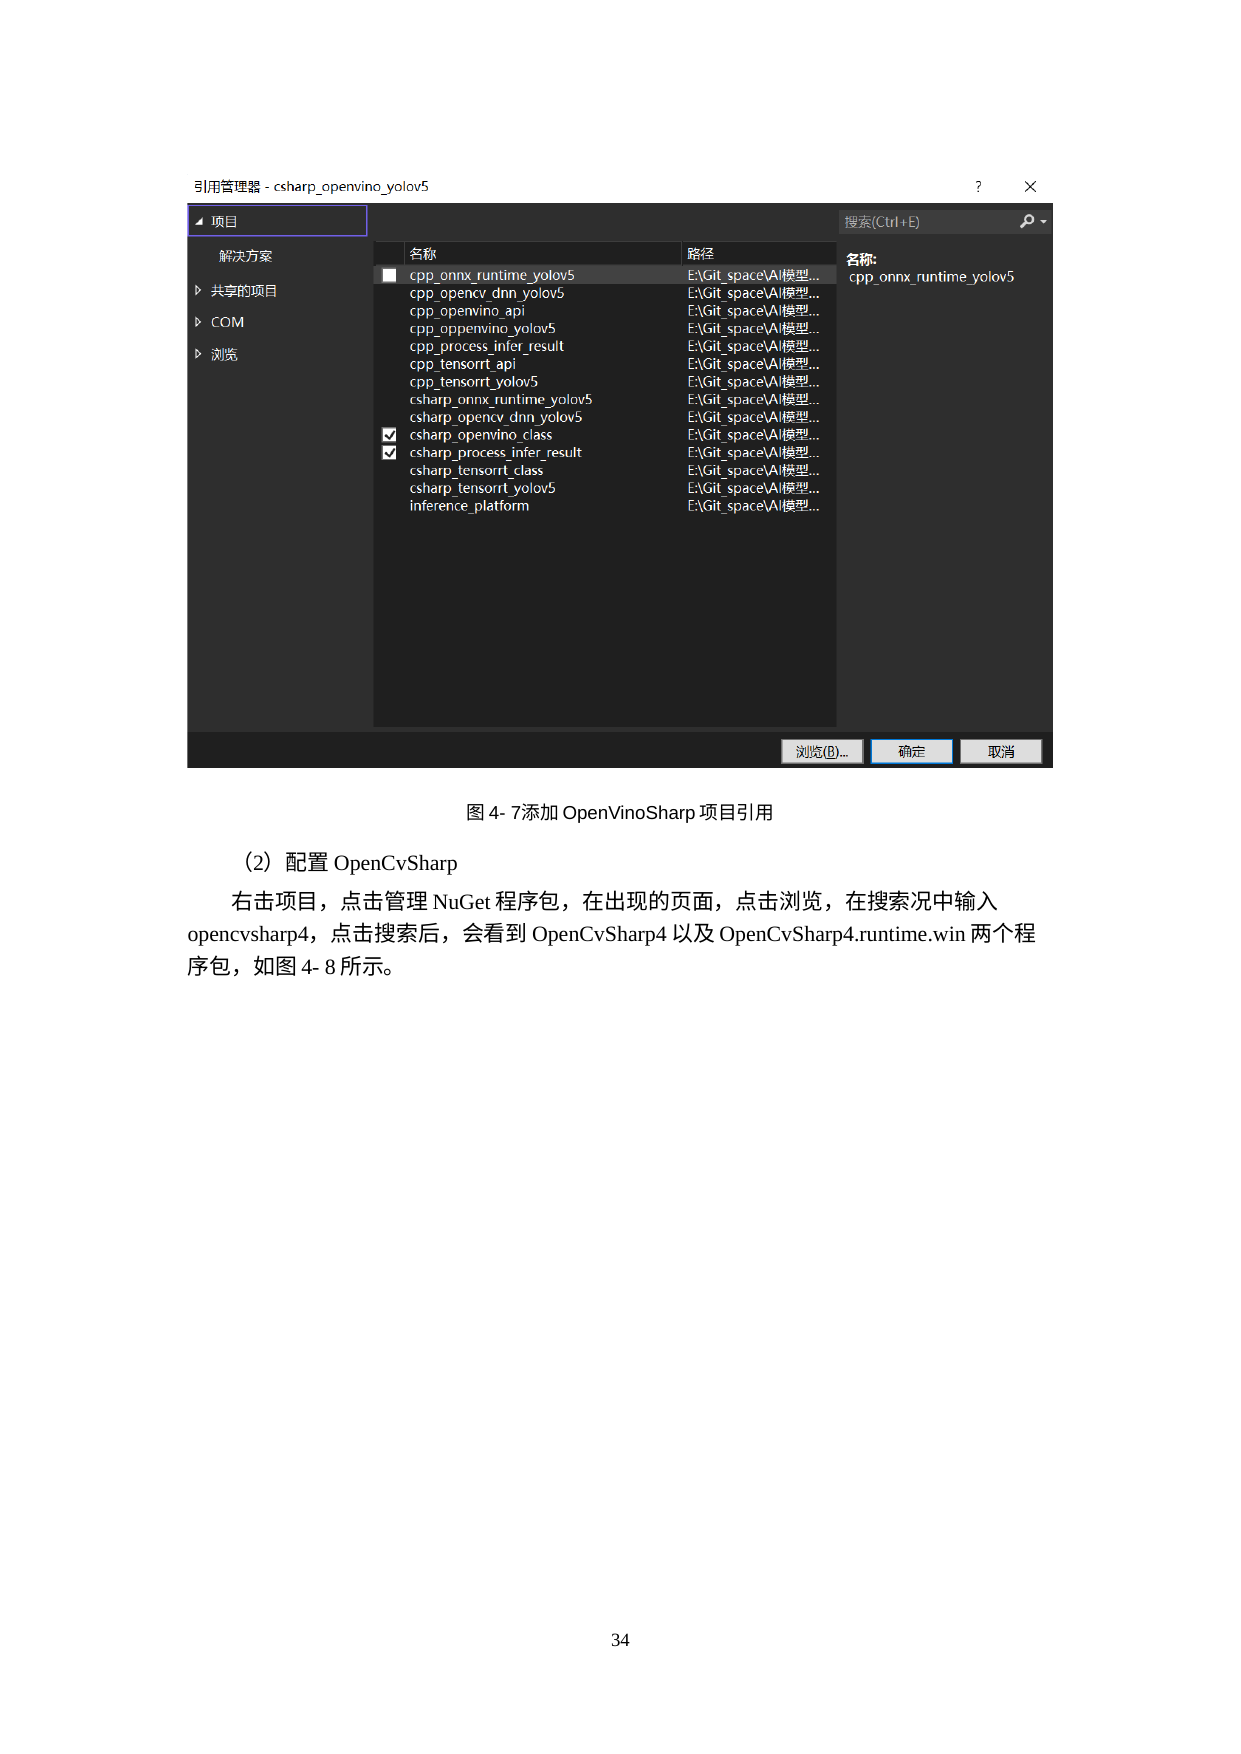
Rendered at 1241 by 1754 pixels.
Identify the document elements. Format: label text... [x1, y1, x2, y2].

text （2）配置OpenCvSharp [187, 844, 1053, 877]
text 右击项目，点击管理NuGet程序包，在出现的页面，点击浏览，在搜索况中输入opencvsharp4，点击搜索后，会看到OpenCvSharp4以及OpenCvSharp4.runtime.win两个程序包，如图4- 8所示。 [187, 883, 1053, 981]
text 图4- 7添加OpenVinoSharp项目引用 [187, 795, 1053, 828]
picture [187, 174, 1053, 768]
